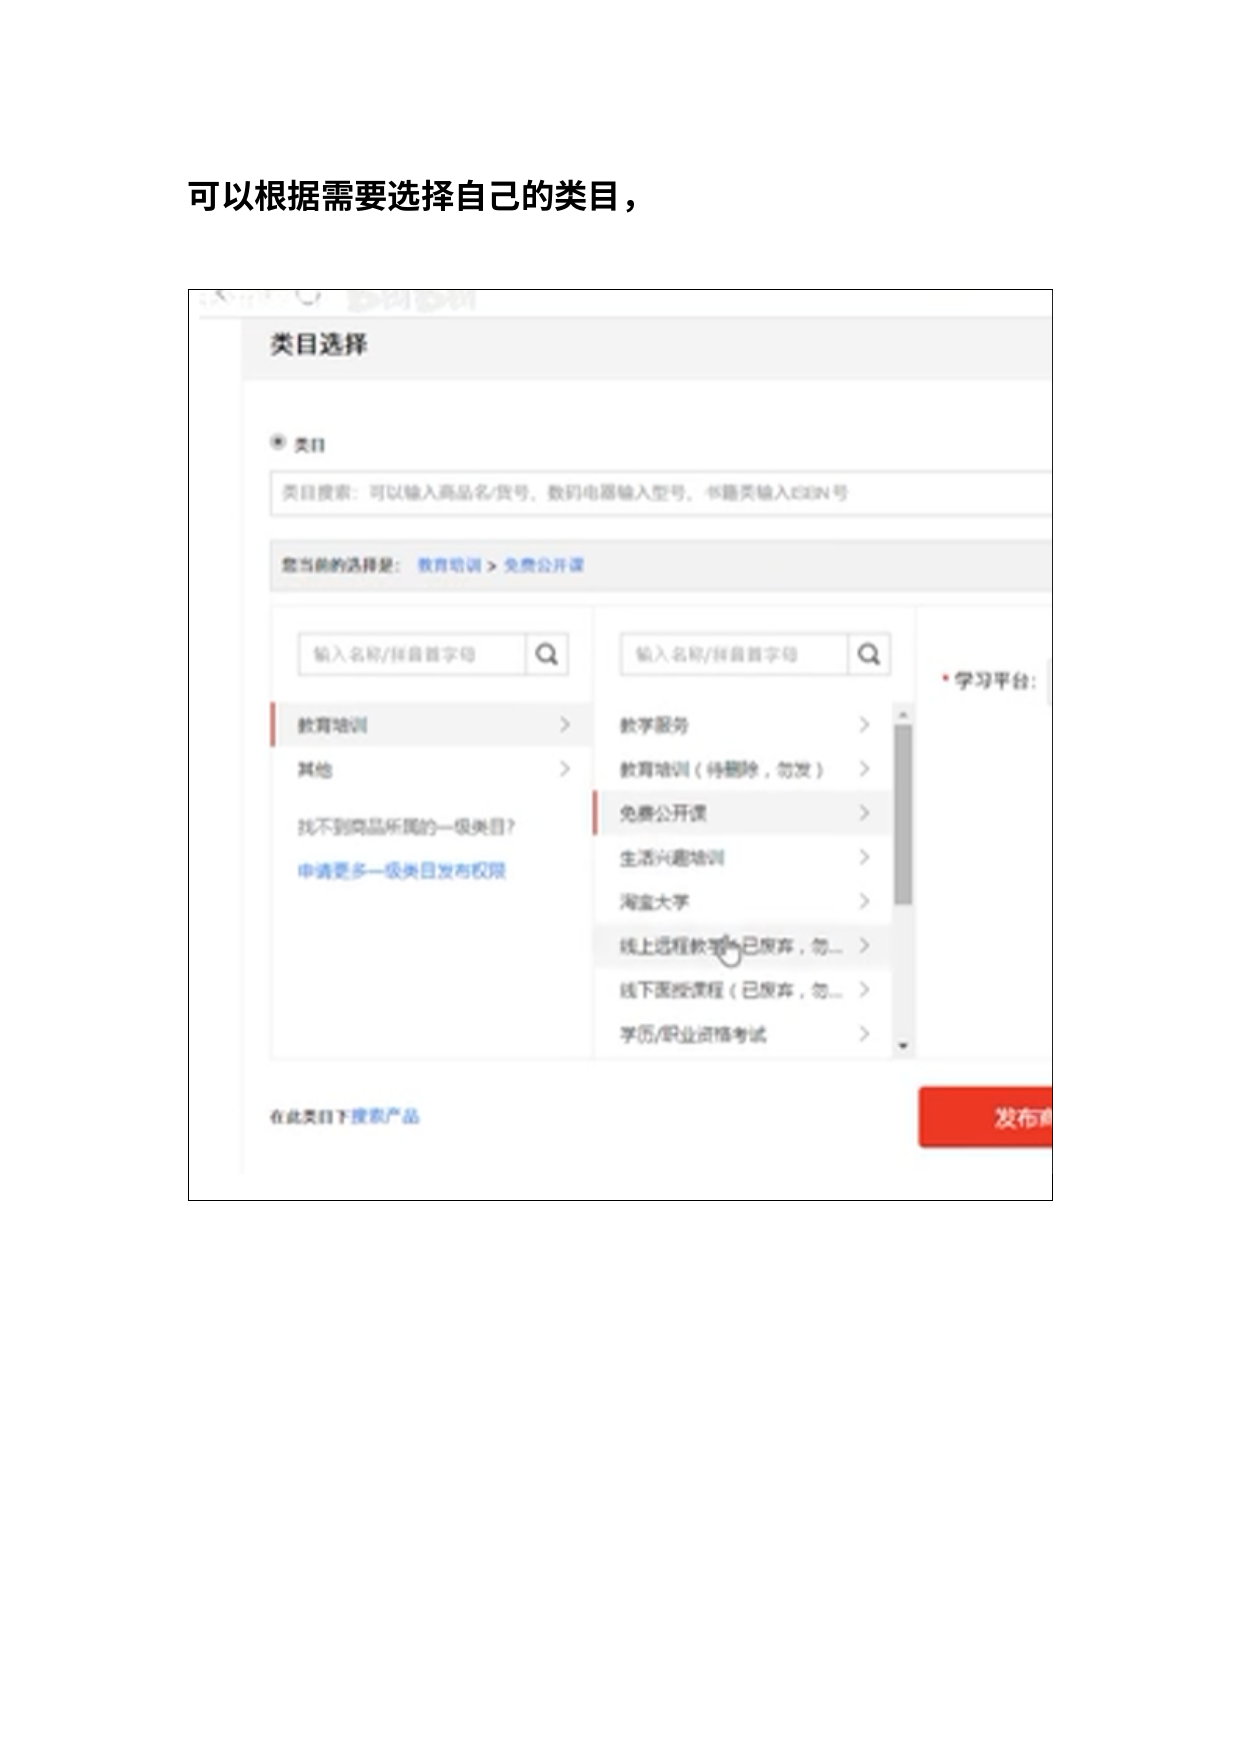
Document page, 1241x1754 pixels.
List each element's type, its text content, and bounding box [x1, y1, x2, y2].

subtitle 可以根据需要选择自己的类目， [187, 162, 1053, 227]
table_header [189, 290, 1052, 1200]
picture [199, 290, 1053, 1174]
